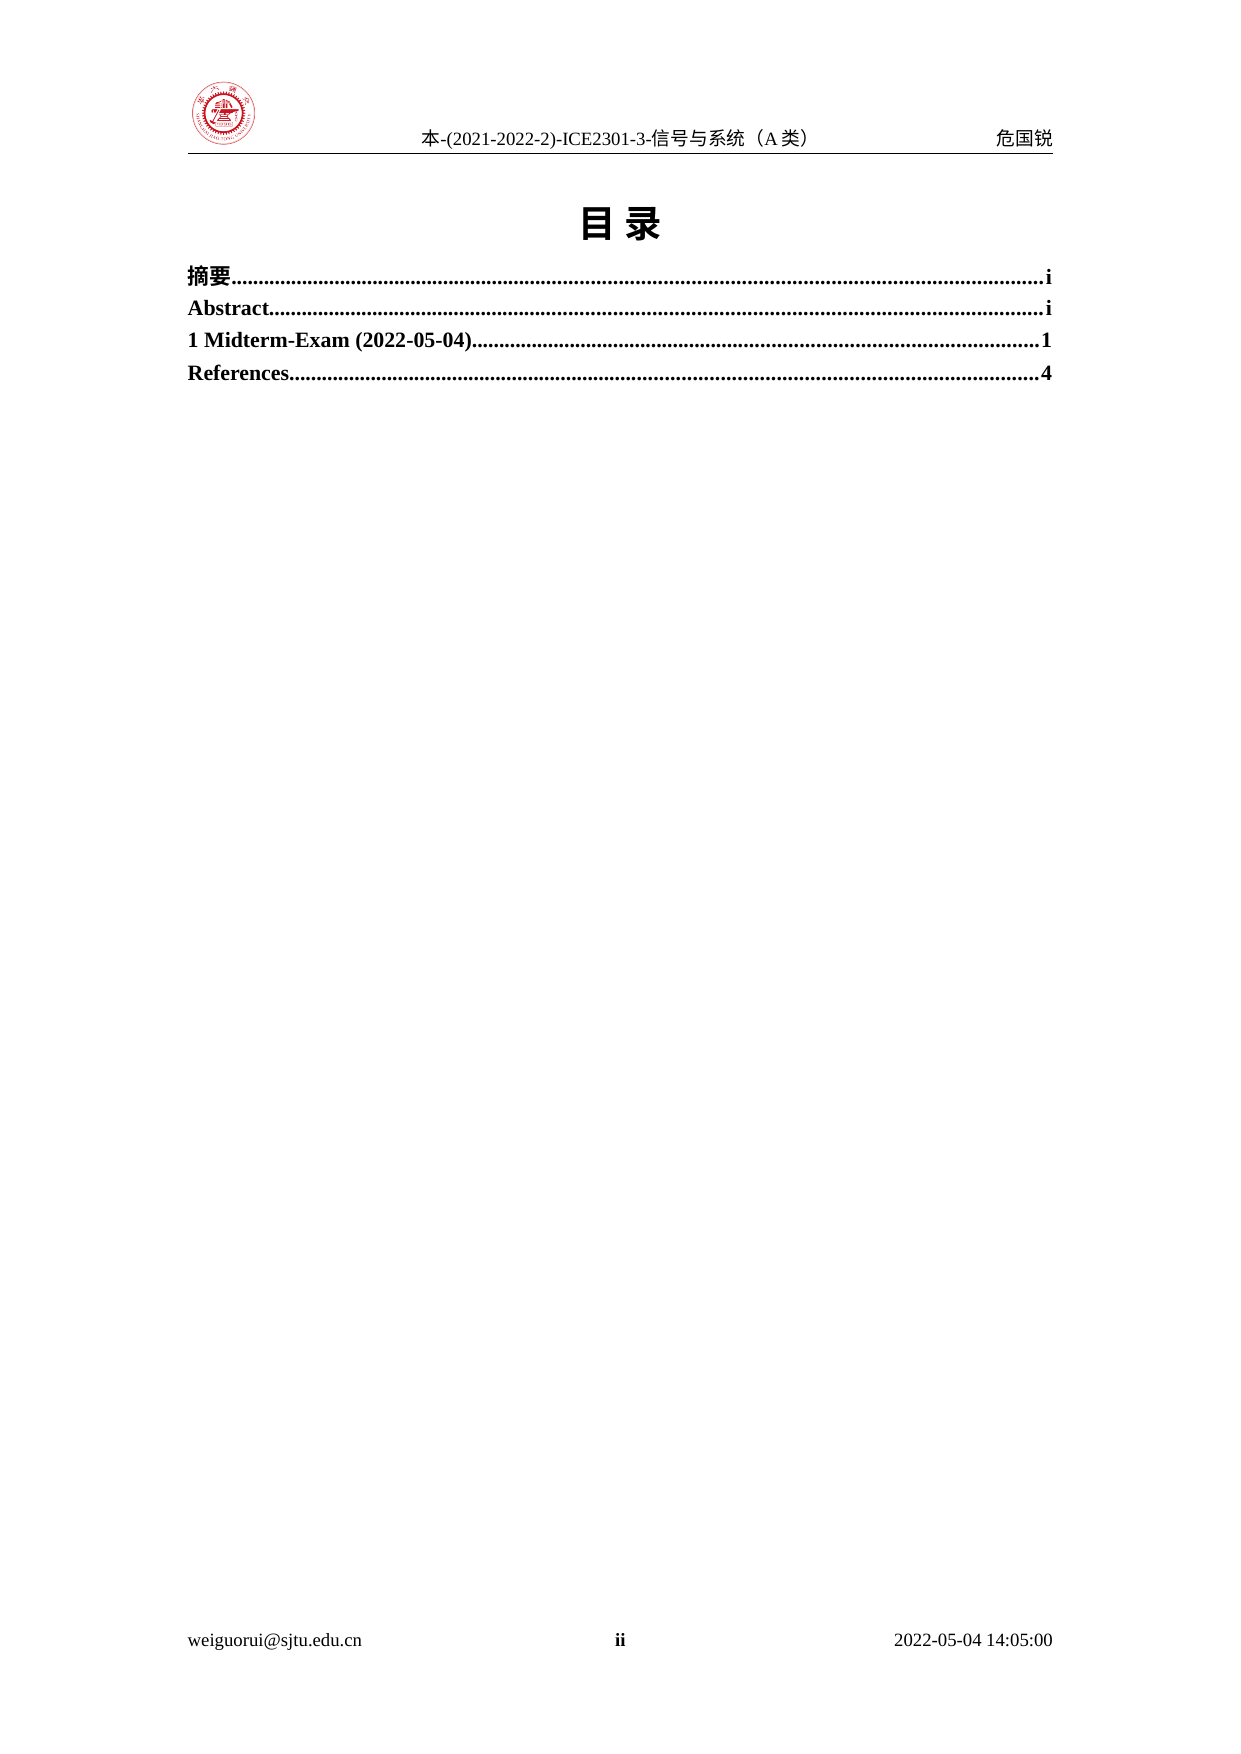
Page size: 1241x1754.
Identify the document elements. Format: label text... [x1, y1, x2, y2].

text 1 Midterm-Exam (2022-05-04) 1 [187, 323, 1053, 356]
text Abstract i [187, 291, 1053, 323]
text References 4 [187, 356, 1053, 388]
picture [188, 77, 259, 148]
text 摘要 i [187, 258, 1053, 291]
subtitle 目 录 [187, 189, 1053, 254]
